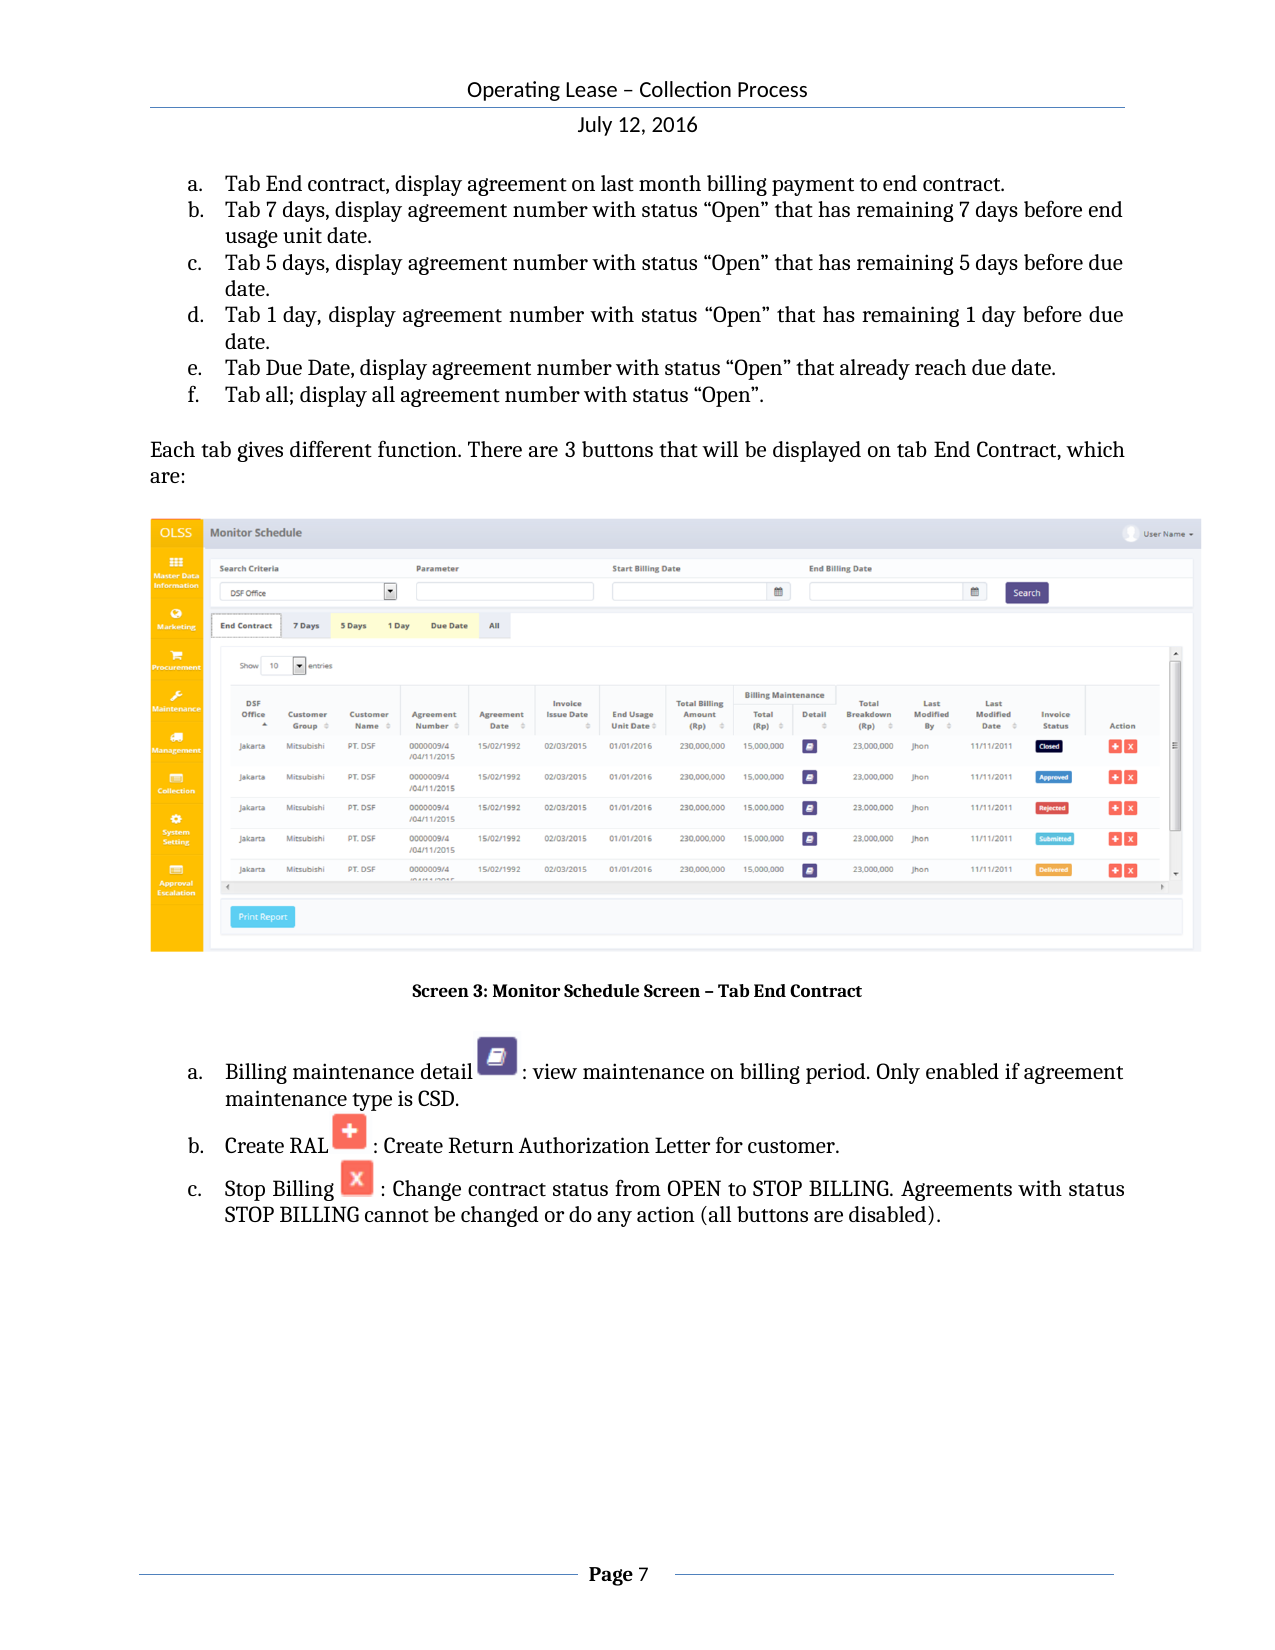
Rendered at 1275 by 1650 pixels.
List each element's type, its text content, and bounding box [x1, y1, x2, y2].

list Tab 1 day, display agreement number with status “Open” that has remaining 1 day before due date. [187, 302, 1125, 355]
picture [473, 1031, 522, 1080]
list Stop Billing : Change contract status from OPEN to STOP BILLING. Agreements with status STOP BILLING cannot be changed or do any action (all buttons are disabled). [187, 1160, 1125, 1228]
list Tab Due Date, display agreement number with status “Open” that already reach due date. [187, 355, 1125, 381]
picture [150, 518, 1202, 952]
list Tab 5 days, display agreement number with status “Open” that has remaining 5 days before due date. [187, 249, 1125, 302]
list Create RAL: Create Return Authorization Letter for customer. [187, 1112, 1125, 1160]
list Tab End contract, display agreement on last month billing payment to end contract. [187, 171, 1125, 197]
list Tab 7 days, display agreement number with status “Open” that has remaining 7 days before end usage unit date. [187, 197, 1125, 249]
list Tab all; display all agreement number with status “Open”. [187, 381, 1125, 408]
list Billing maintenance detail: view maintenance on billing period. Only enabled if agreement maintenance type is CSD. [187, 1031, 1125, 1112]
text Each tab gives different function. There are 3 buttons that will be displayed on tab End Contract, which are: [150, 437, 1125, 489]
picture [328, 1111, 373, 1154]
picture [340, 1159, 374, 1197]
text Screen 3: Monitor Schedule Screen – Tab End Contract [150, 981, 1125, 1002]
